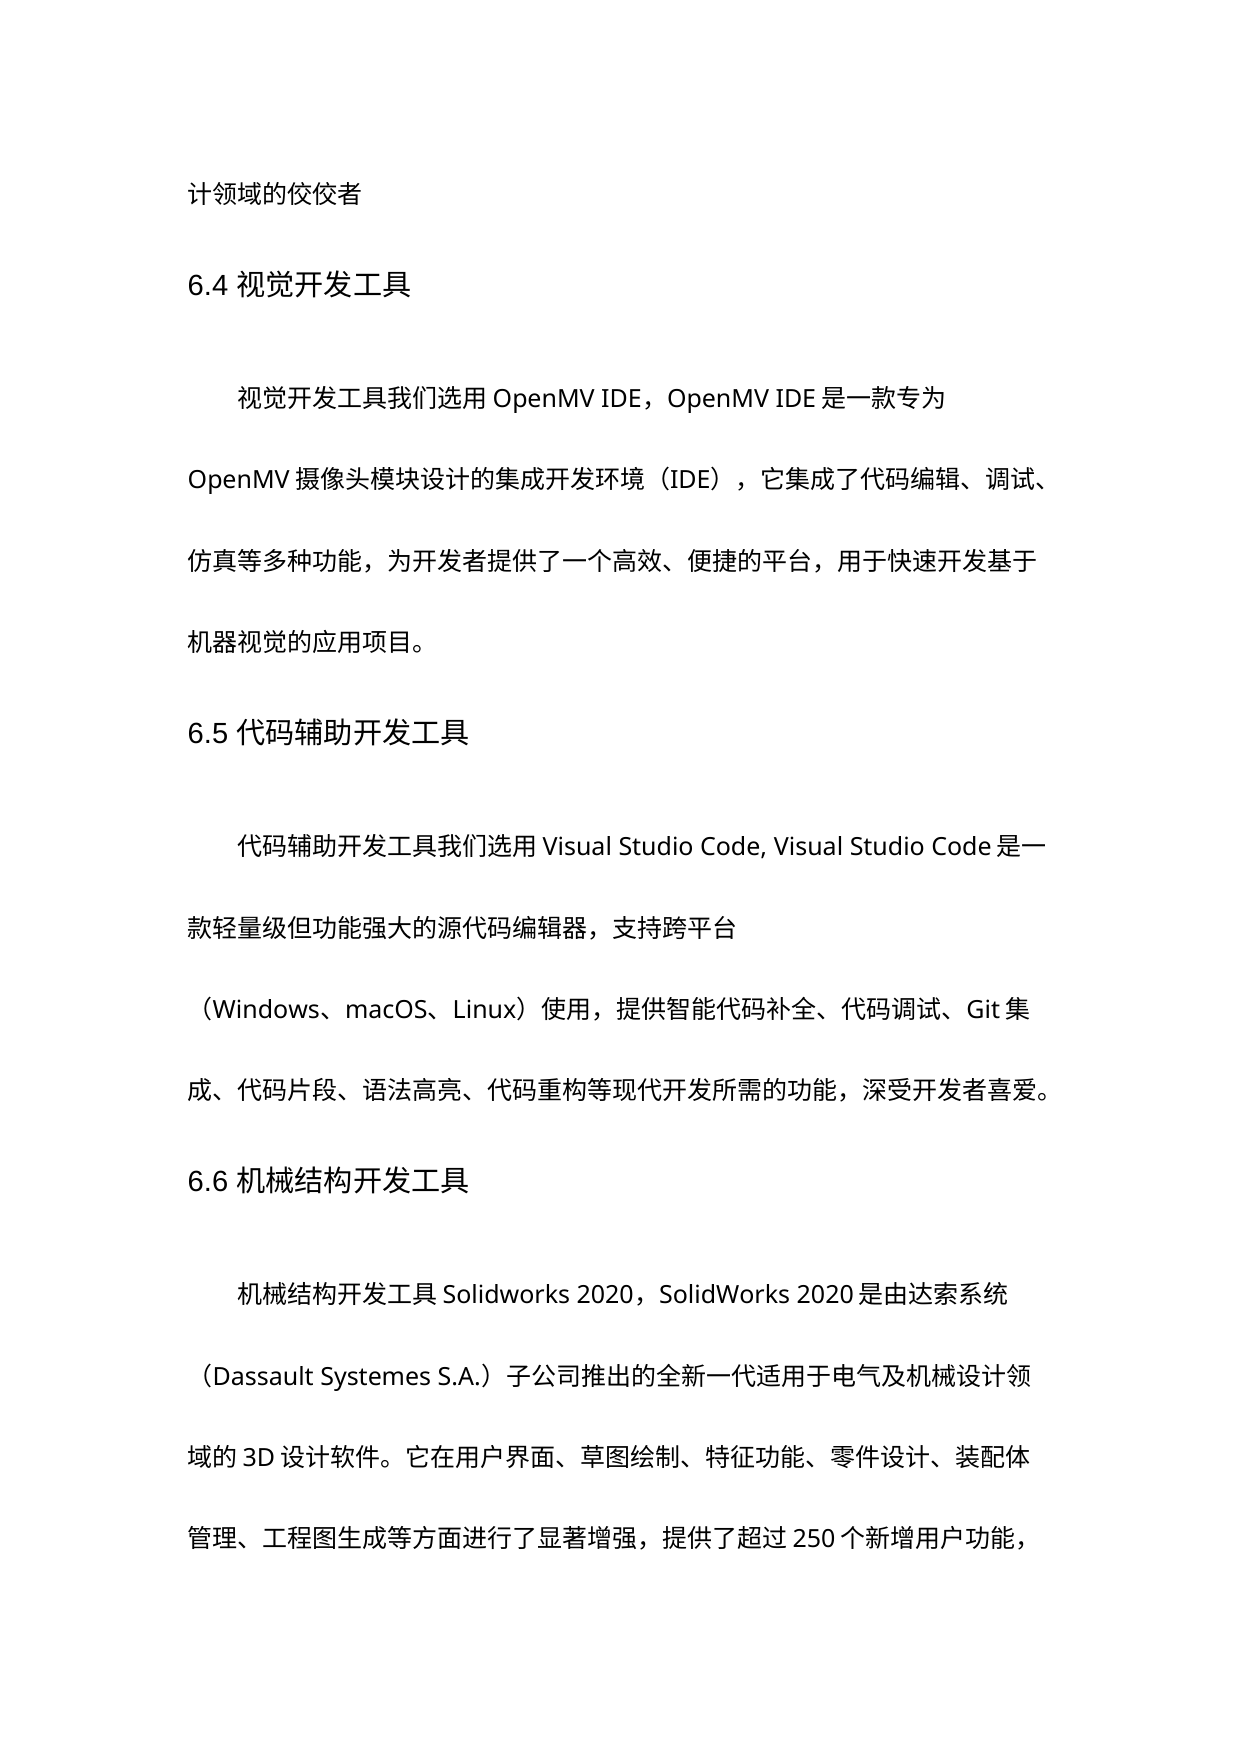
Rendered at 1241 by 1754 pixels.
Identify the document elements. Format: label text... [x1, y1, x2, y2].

text 代码辅助开发工具我们选用Visual Studio Code, Visual Studio Code是一款轻量级但功能强大的源代码编辑器，支持跨平台（Windows、macOS、Linux）使用，提供智能代码补全、代码调试、Git集成、代码片段、语法高亮、代码重构等现代开发所需的功能，深受开发者喜爱。 [187, 812, 1053, 1121]
subtitle 6.5 代码辅助开发工具 [187, 698, 1053, 763]
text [187, 1261, 1053, 1569]
subtitle 6.4 视觉开发工具 [187, 250, 1053, 315]
subtitle 6.6 机械结构开发工具 [187, 1147, 1053, 1212]
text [187, 160, 1053, 225]
text 视觉开发工具我们选用OpenMV IDE，OpenMV IDE是一款专为OpenMV摄像头模块设计的集成开发环境（IDE），它集成了代码编辑、调试、仿真等多种功能，为开发者提供了一个高效、便捷的平台，用于快速开发基于机器视觉的应用项目。 [187, 364, 1053, 673]
